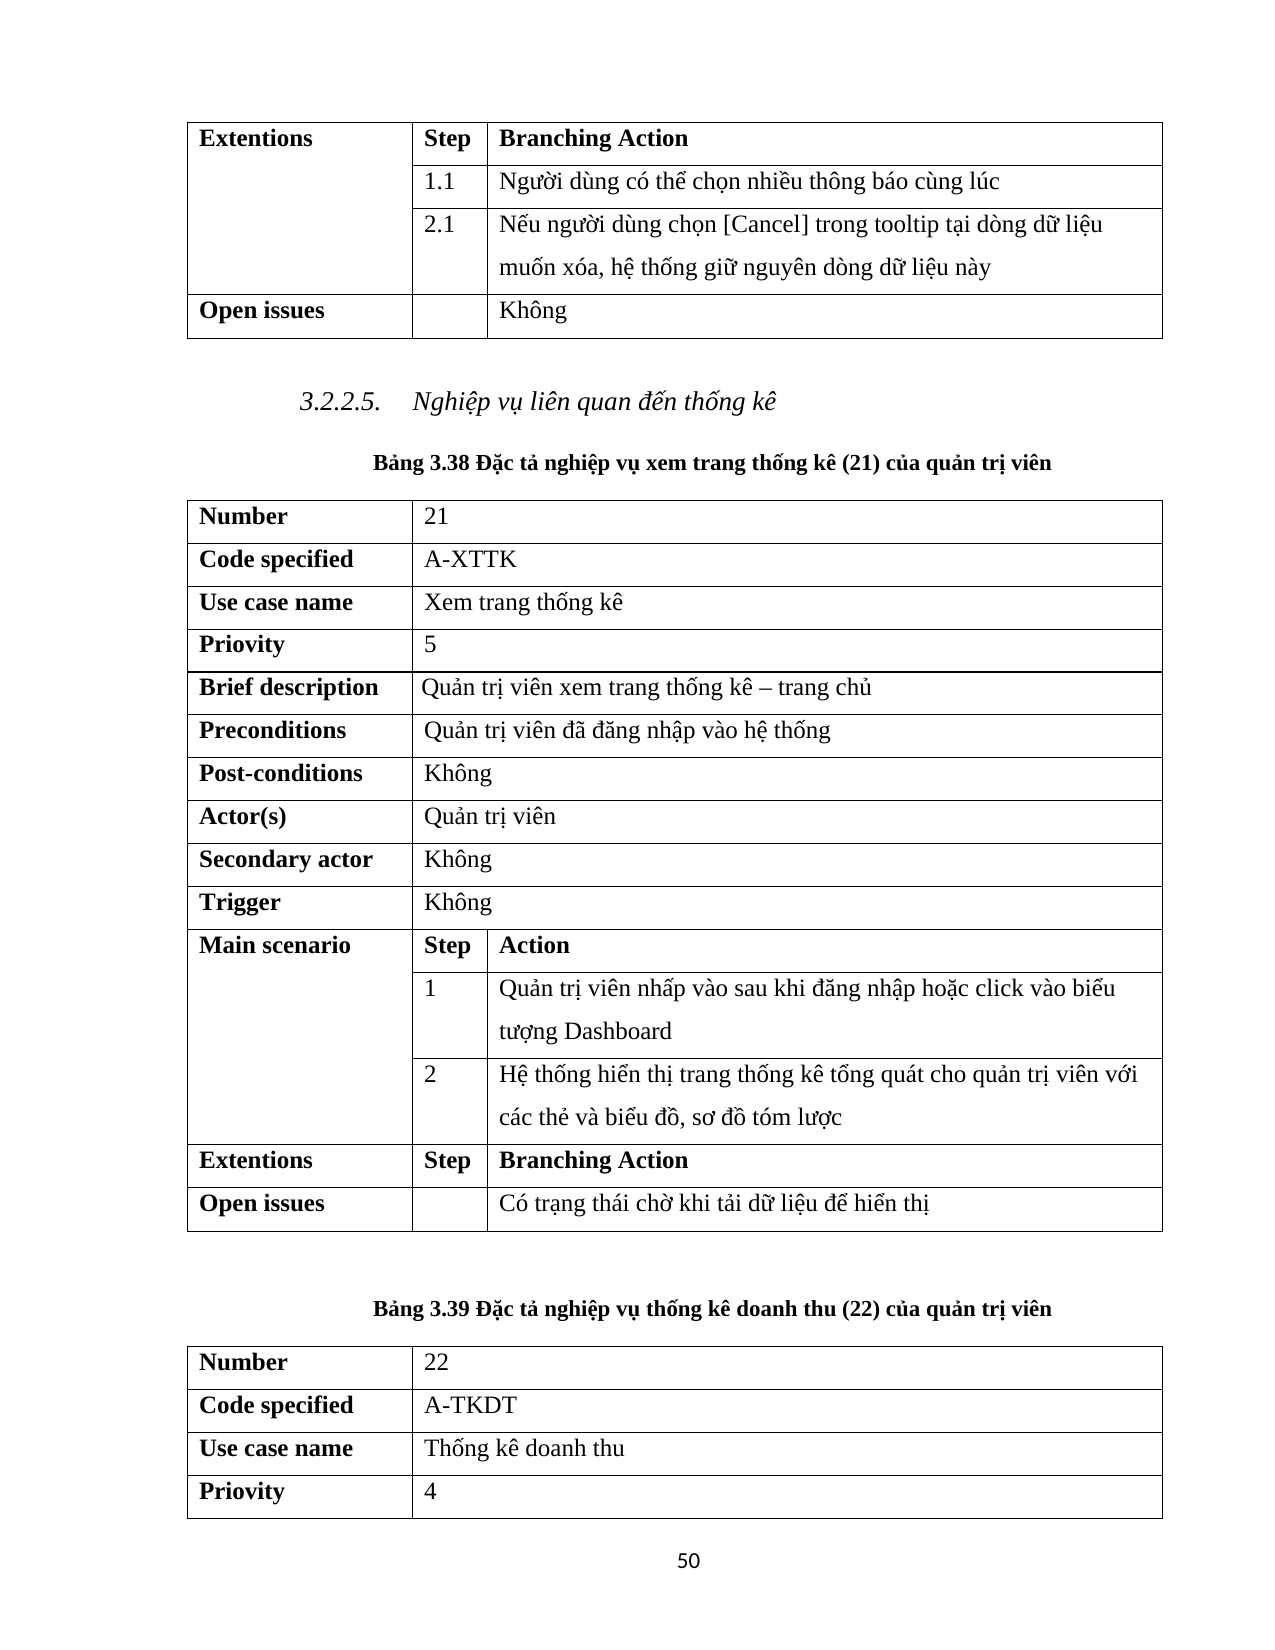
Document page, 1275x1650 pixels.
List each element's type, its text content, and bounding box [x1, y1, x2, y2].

table_cell Thống kê doanh thu [413, 1433, 1162, 1475]
table_cell 4 [413, 1476, 1162, 1518]
table_cell Hệ thống hiển thị trang thống kê tổng quát cho quản trị viên với các thẻ và biểu đồ, sơ đồ tóm lược [488, 1059, 1162, 1144]
table_header 21 [413, 501, 1162, 543]
table_cell [413, 1188, 487, 1231]
table_cell [413, 295, 487, 338]
table_cell Nếu người dùng chọn [Cancel] trong tooltip tại dòng dữ liệu muốn xóa, hệ thống giữ nguyên dòng dữ liệu này [488, 209, 1162, 294]
table_cell Code specified [188, 544, 412, 586]
table_cell Không [413, 887, 1162, 929]
table_cell Brief description [188, 673, 412, 714]
table_cell Extentions [188, 1145, 412, 1187]
table_cell Use case name [188, 1433, 412, 1475]
table_cell Action [488, 930, 1162, 972]
table_cell Quản trị viên [413, 801, 1162, 843]
table_cell Branching Action [488, 1145, 1162, 1187]
table_cell Actor(s) [188, 801, 412, 843]
table_cell Không [413, 844, 1162, 886]
table_cell Priovity [188, 1476, 412, 1518]
table_header Number [188, 1347, 412, 1389]
table_cell 1 [413, 973, 487, 1058]
table_cell Người dùng có thể chọn nhiều thông báo cùng lúc [488, 166, 1162, 208]
table_cell Secondary actor [188, 844, 412, 886]
table_cell Xem trang thống kê [413, 587, 1162, 628]
subtitle Bảng 3.39 Đặc tả nghiệp vụ thống kê doanh thu (22) của quản trị viên [262, 1295, 1162, 1322]
table_cell A-TKDT [413, 1390, 1162, 1432]
table_cell Quản trị viên đã đăng nhập vào hệ thống [413, 715, 1162, 757]
table_cell Preconditions [188, 715, 412, 757]
table_cell Post-conditions [188, 758, 412, 800]
list Nghiệp vụ liên quan đến thống kê [300, 386, 1162, 417]
table_cell Quản trị viên nhấp vào sau khi đăng nhập hoặc click vào biểu tượng Dashboard [488, 973, 1162, 1058]
table_cell Trigger [188, 887, 412, 929]
table_cell Step [413, 1145, 487, 1187]
table_cell Open issues [188, 295, 412, 338]
table_cell A-XTTK [413, 544, 1162, 586]
table_cell Priovity [188, 630, 412, 671]
table_cell Quản trị viên xem trang thống kê – trang chủ [413, 673, 1162, 714]
table_cell Step [413, 930, 487, 972]
table_cell Main scenario [188, 930, 412, 1144]
table_header 22 [413, 1347, 1162, 1389]
table_cell 1.1 [413, 166, 487, 208]
table_cell 2.1 [413, 209, 487, 294]
table_cell Không [413, 758, 1162, 800]
table_cell Không [488, 295, 1162, 338]
table_cell Use case name [188, 587, 412, 628]
table_cell Step [413, 123, 487, 165]
table_cell 2 [413, 1059, 487, 1144]
subtitle Bảng 3.38 Đặc tả nghiệp vụ xem trang thống kê (21) của quản trị viên [262, 449, 1162, 475]
table_cell Có trạng thái chờ khi tải dữ liệu để hiển thị [488, 1188, 1162, 1231]
table_cell 5 [413, 630, 1162, 671]
table_cell Branching Action [488, 123, 1162, 165]
table_cell Extentions [188, 123, 412, 294]
table_cell Open issues [188, 1188, 412, 1231]
table_header Number [188, 501, 412, 543]
table_cell Code specified [188, 1390, 412, 1432]
